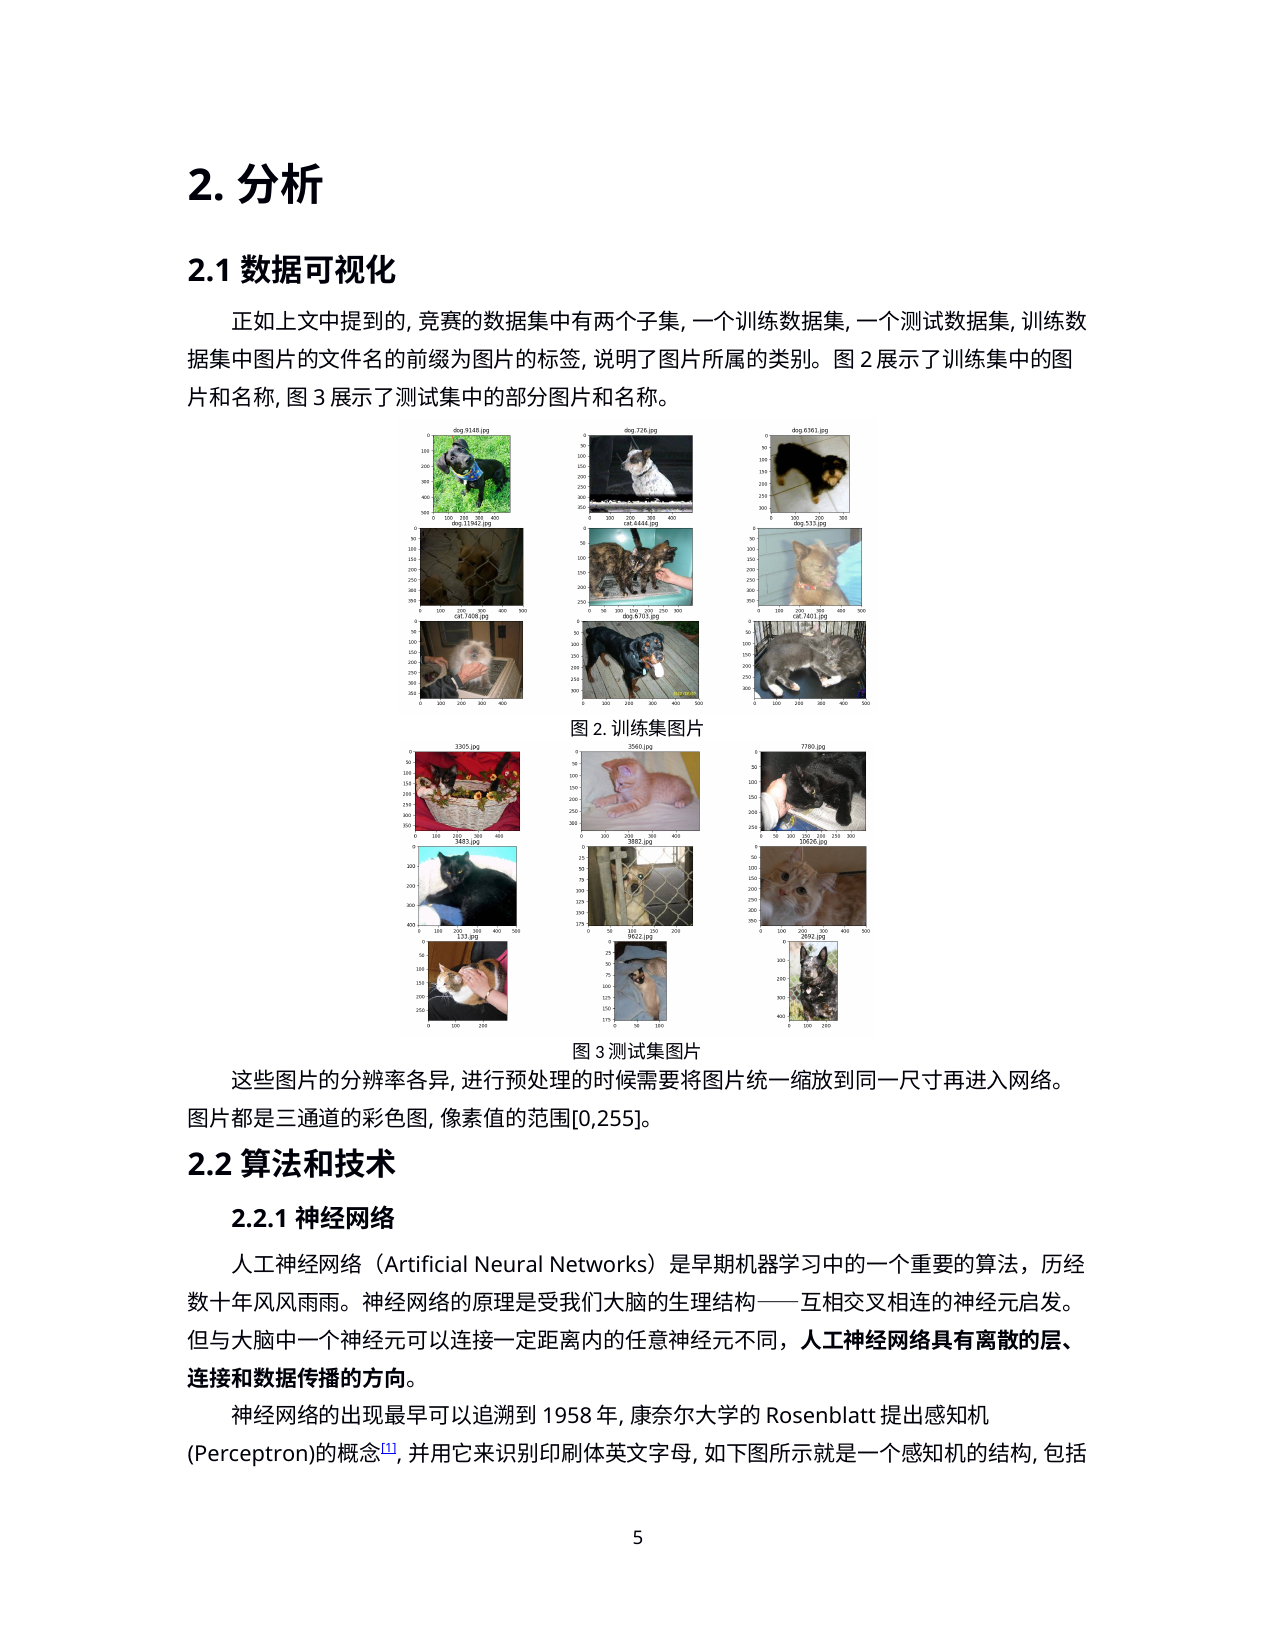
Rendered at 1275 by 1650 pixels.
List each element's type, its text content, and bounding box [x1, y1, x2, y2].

text 正如上文中提到的, 竞赛的数据集中有两个子集, 一个训练数据集, 一个测试数据集, 训练数据集中图片的文件名的前缀为图片的标签, 说明了图片所属的类别。图2展示了训练集中的图片和名称, 图3展示了测试集中的部分图片和名称。 [187, 304, 1087, 412]
text 人工神经网络（Artificial Neural Networks）是早期机器学习中的一个重要的算法，历经数十年风风雨雨。神经网络的原理是受我们大脑的生理结构——互相交叉相连的神经元启发。但与大脑中一个神经元可以连接一定距离内的任意神经元不同，人工神经网络具有离散的层、连接和数据传播的方向。 [187, 1247, 1087, 1392]
subtitle 2.2 算法和技术 [187, 1139, 1087, 1185]
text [187, 1398, 1087, 1468]
subtitle 2.2.1 神经网络 [187, 1198, 1087, 1235]
picture [397, 418, 878, 714]
text 图3 测试集图片 [187, 1036, 1087, 1063]
subtitle 2. 分析 [187, 150, 1087, 213]
text 图2. 训练集图片 [187, 714, 1087, 741]
text 这些图片的分辨率各异, 进行预处理的时候需要将图片统一缩放到同一尺寸再进入网络。图片都是三通道的彩色图, 像素值的范围[0,255]。 [187, 1063, 1087, 1133]
picture [399, 741, 876, 1037]
subtitle 2.1 数据可视化 [187, 245, 1087, 291]
